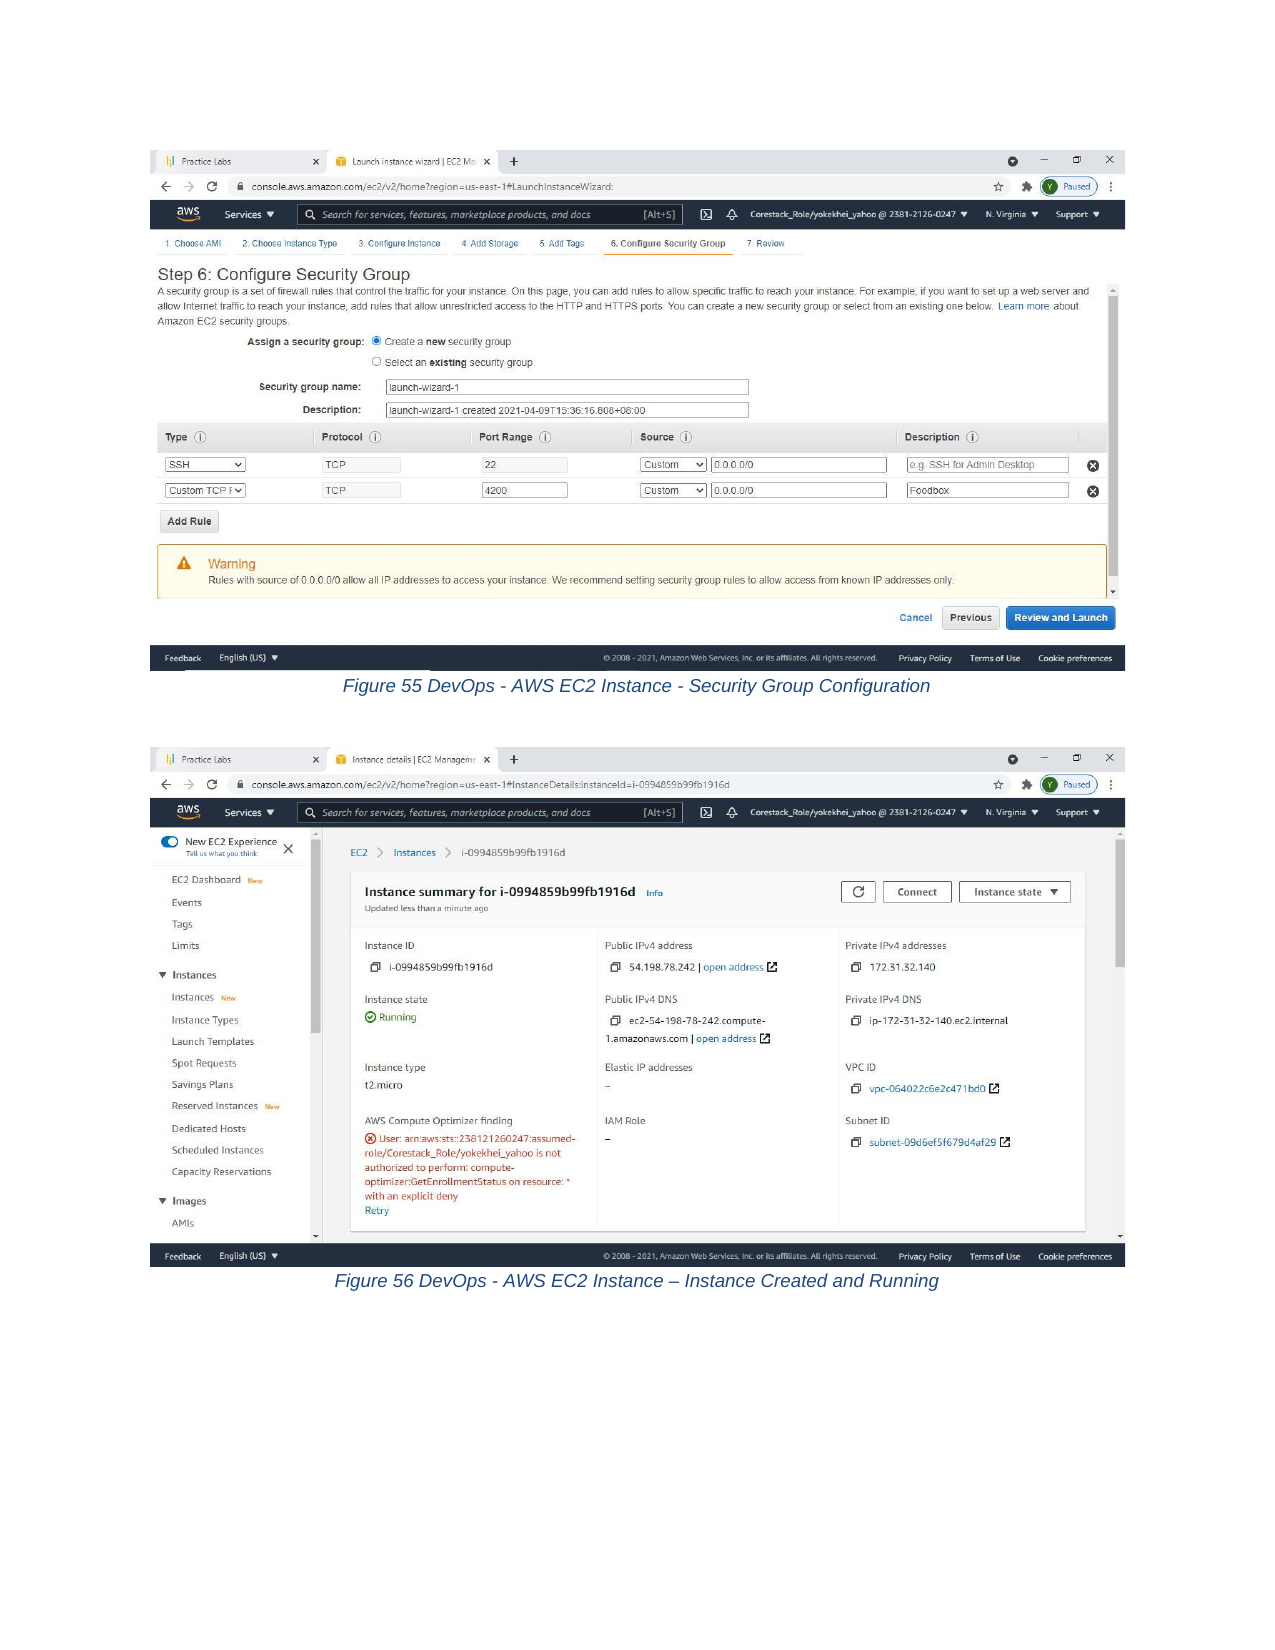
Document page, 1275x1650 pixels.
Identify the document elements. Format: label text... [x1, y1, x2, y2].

text Figure 55 DevOps - AWS EC2 Instance - Security Group Configuration [150, 675, 1125, 696]
picture [150, 747, 1125, 1267]
text Figure 56 DevOps - AWS EC2 Instance – Instance Created and Running [150, 1270, 1125, 1292]
picture [150, 150, 1125, 671]
